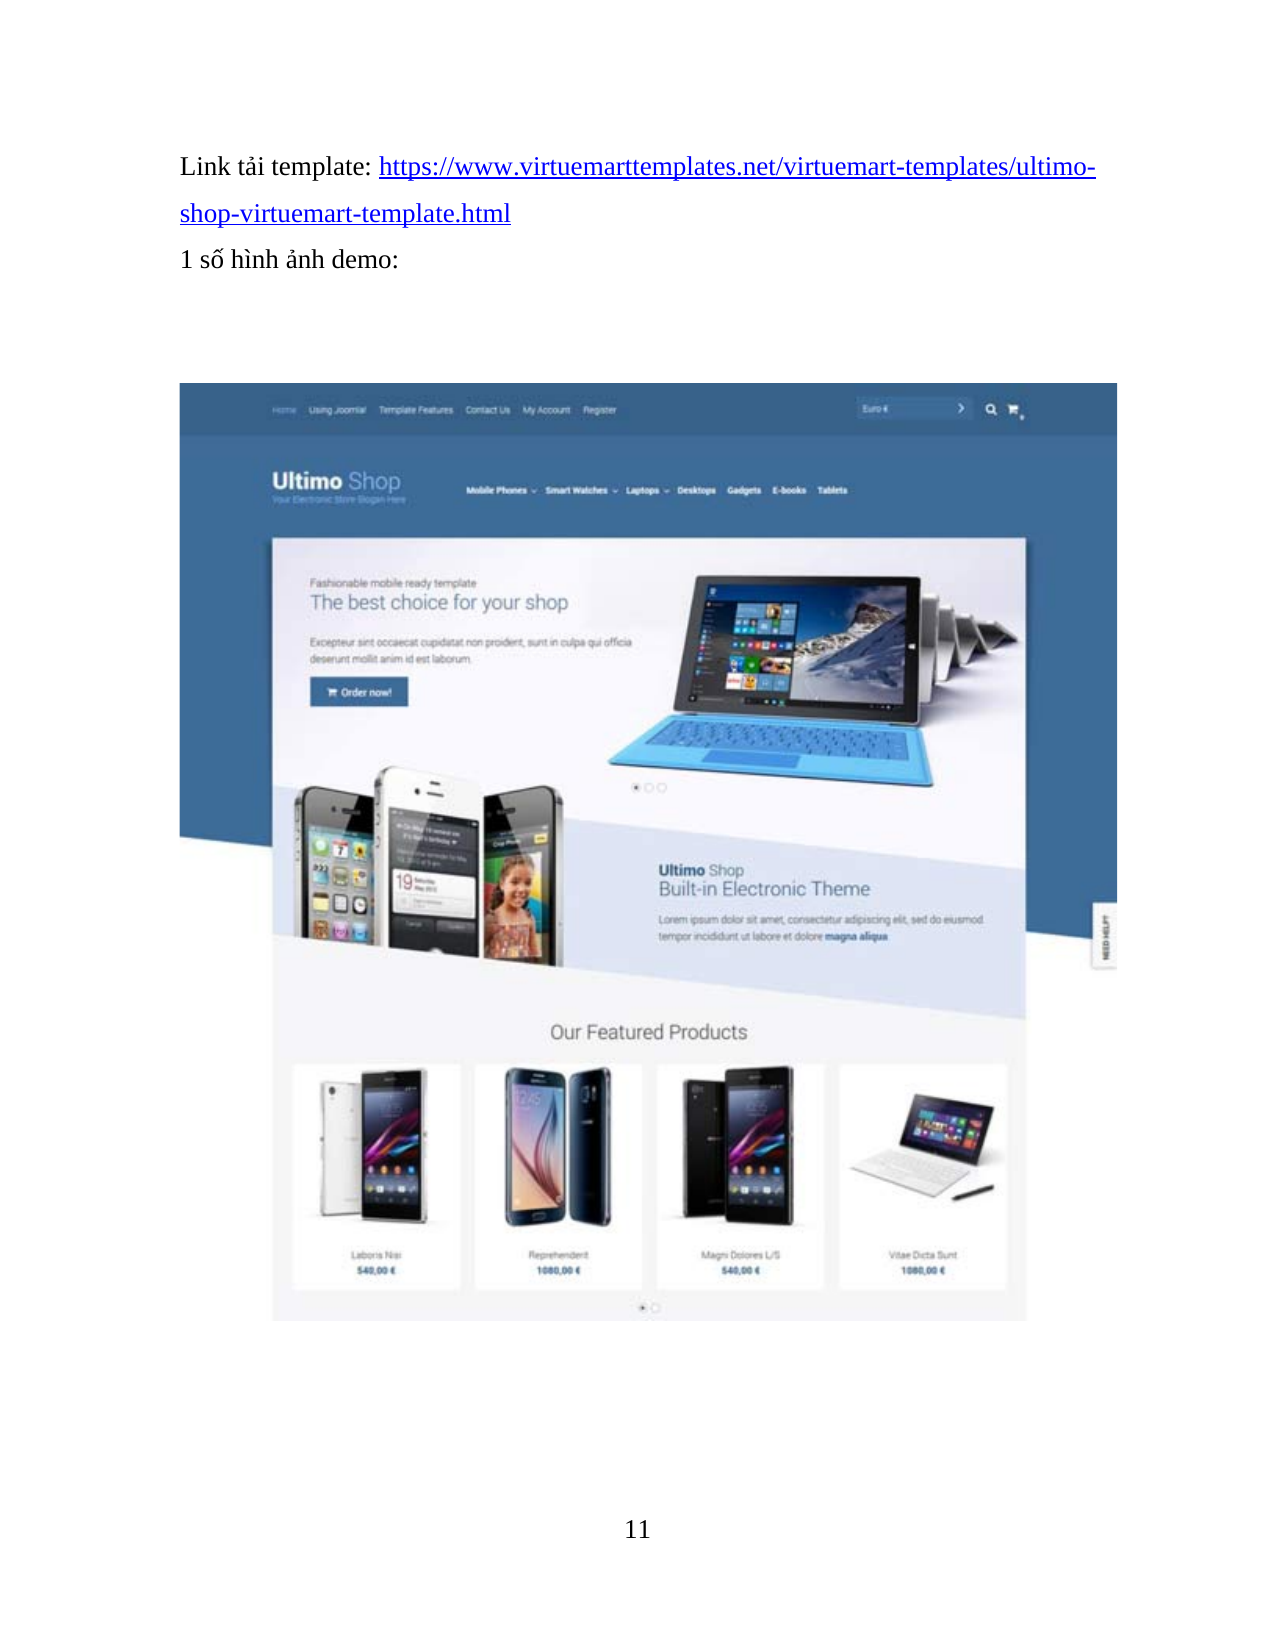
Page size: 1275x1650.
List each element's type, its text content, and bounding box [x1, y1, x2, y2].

text Link tải template: https://www.virtuemarttemplates.net/virtuemart-templates/ultimo-shop-virtuemart-template.html [179, 150, 1125, 228]
picture [179, 383, 1118, 1321]
text 1 số hình ảnh demo: [179, 243, 1125, 274]
